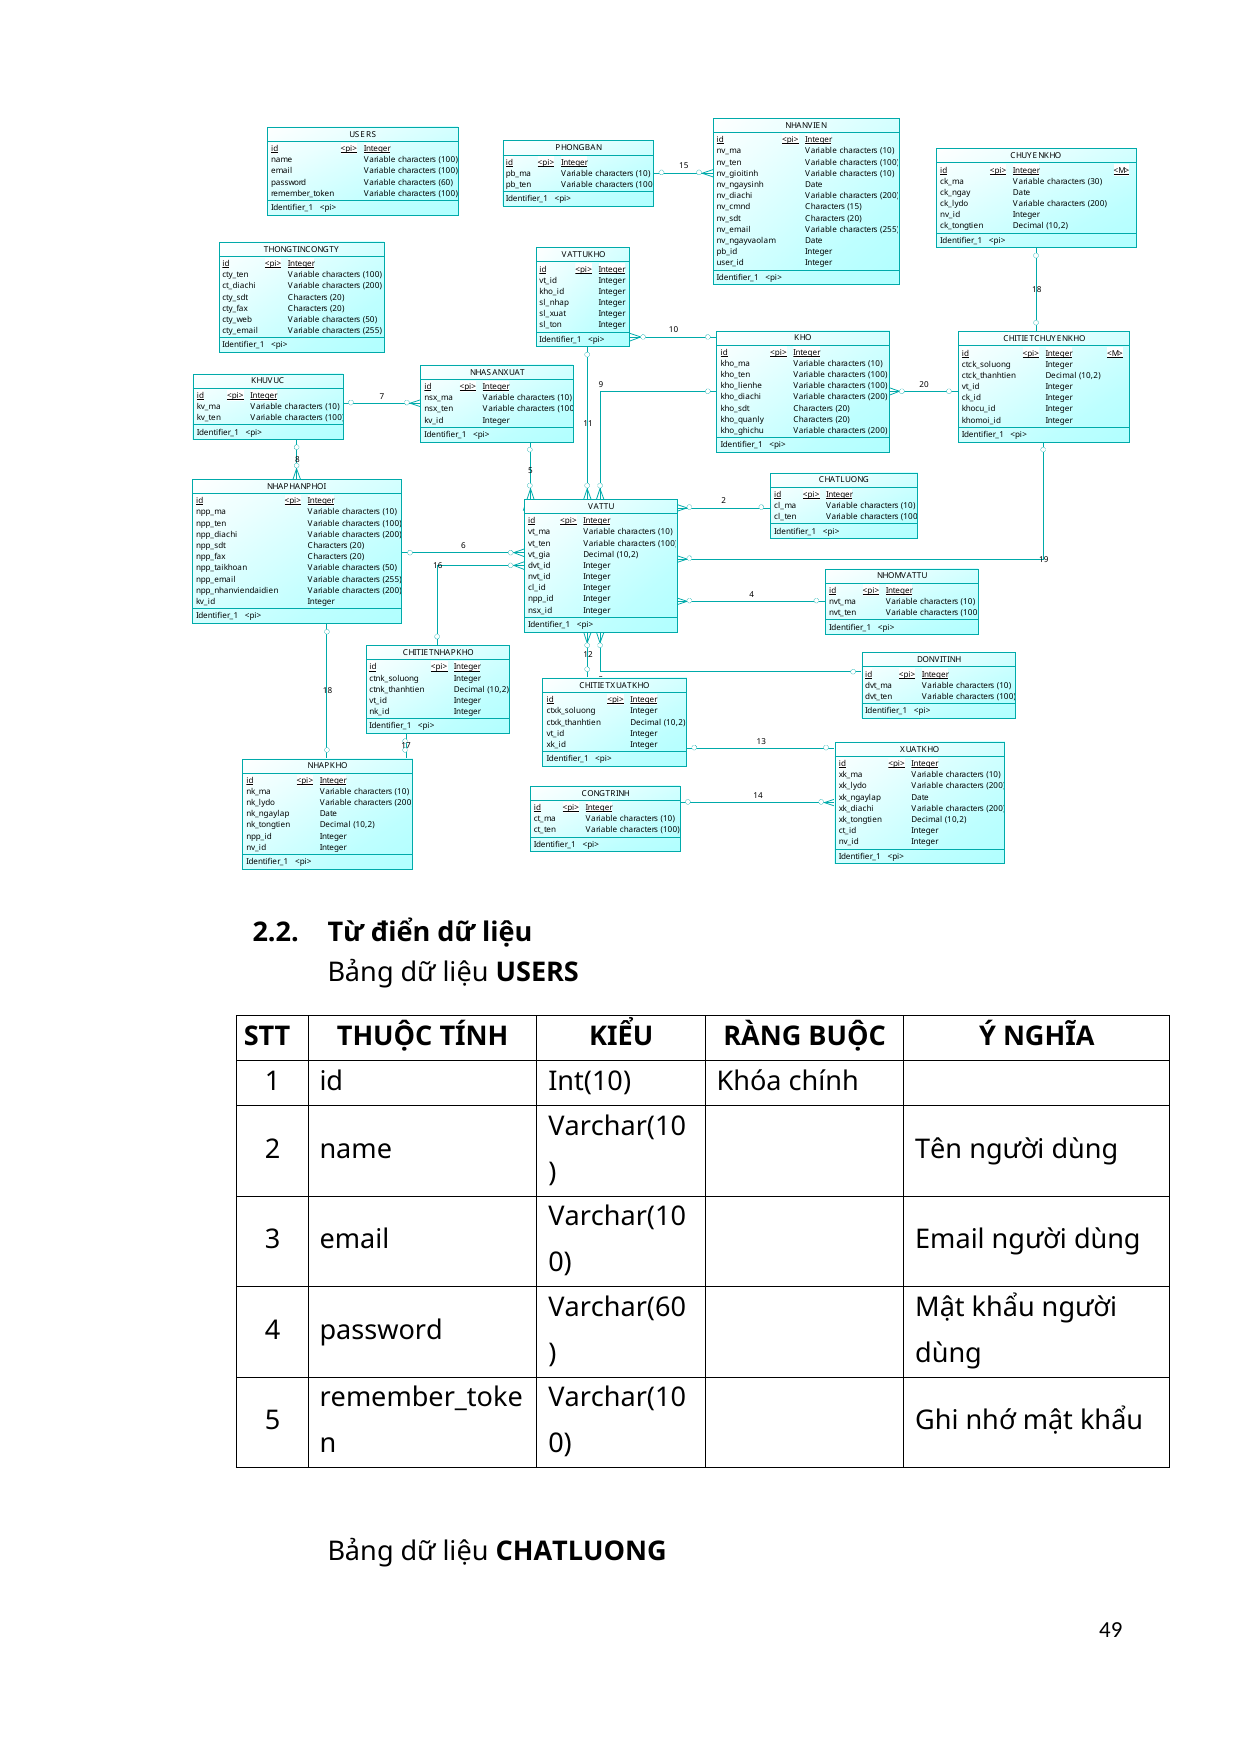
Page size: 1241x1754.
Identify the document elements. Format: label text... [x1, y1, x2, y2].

list Bảng dữ liệu USERS [327, 952, 1122, 989]
table_cell remember_token [309, 1378, 536, 1467]
table_cell name [309, 1106, 536, 1196]
table_cell [706, 1378, 903, 1467]
table_header KIỂU [537, 1016, 705, 1059]
table_cell Tên người dùng [904, 1106, 1169, 1196]
table_cell Int(10) [537, 1061, 705, 1105]
table_cell [904, 1061, 1169, 1105]
table_cell Varchar(100) [537, 1378, 705, 1467]
table_cell 1 [237, 1061, 308, 1105]
table_cell Varchar(10) [537, 1106, 705, 1196]
table_cell [706, 1106, 903, 1196]
table_cell Varchar(60) [537, 1287, 705, 1377]
table_cell 2 [237, 1106, 308, 1196]
table_cell 3 [237, 1197, 308, 1286]
table_header THUỘC TÍNH [309, 1016, 536, 1059]
table_cell Email người dùng [904, 1197, 1169, 1286]
table_cell Varchar(100) [537, 1197, 705, 1286]
table_cell [706, 1287, 903, 1377]
list Bảng dữ liệu CHATLUONG [327, 1531, 1122, 1568]
list Từ điển dữ liệu [252, 912, 1122, 949]
table_header STT [237, 1016, 308, 1059]
table_cell Ghi nhớ mật khẩu [904, 1378, 1169, 1467]
table_cell password [309, 1287, 536, 1377]
table_cell Khóa chính [706, 1061, 903, 1105]
table_header RÀNG BUỘC [706, 1016, 903, 1059]
table_cell Mật khẩu người dùng [904, 1287, 1169, 1377]
table_cell 5 [237, 1378, 308, 1467]
table_cell 4 [237, 1287, 308, 1377]
table_header Ý NGHĨA [904, 1016, 1169, 1059]
table_cell id [309, 1061, 536, 1105]
table_cell [706, 1197, 903, 1286]
table_cell email [309, 1197, 536, 1286]
